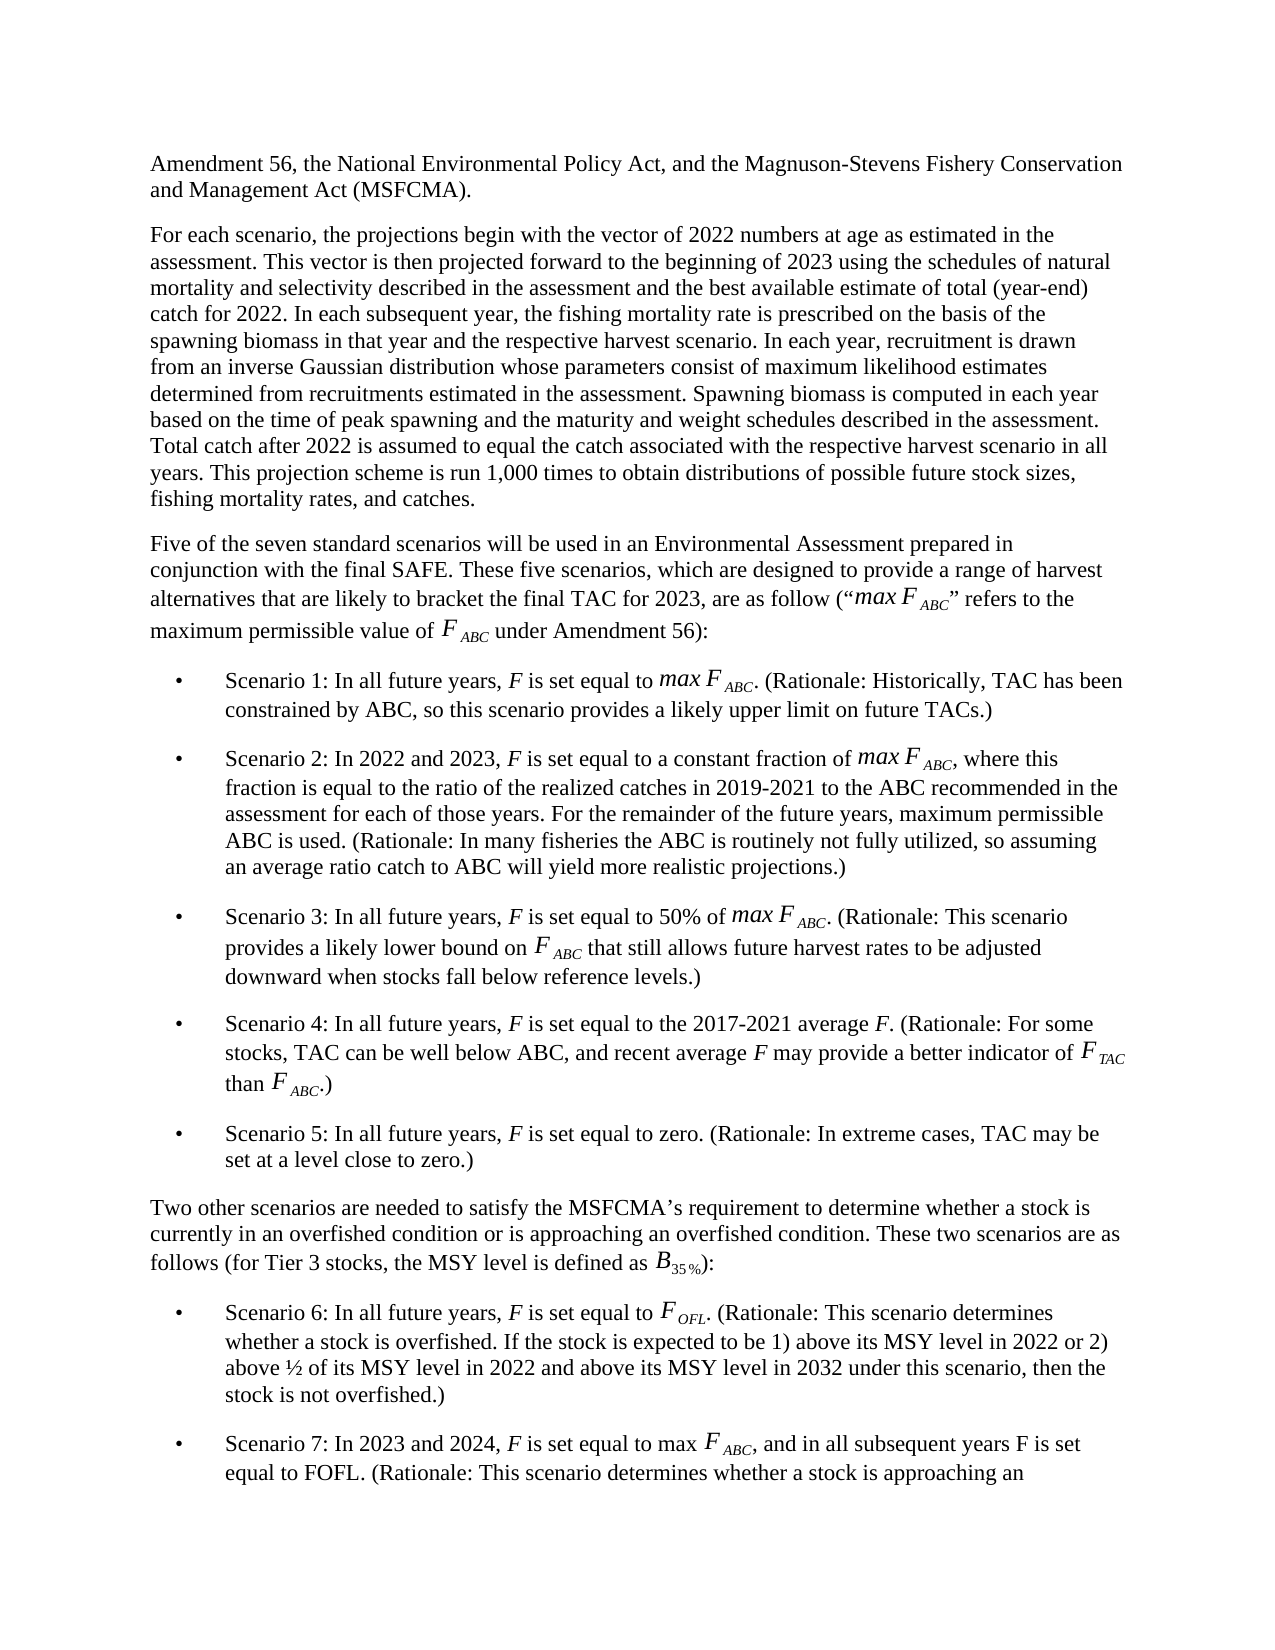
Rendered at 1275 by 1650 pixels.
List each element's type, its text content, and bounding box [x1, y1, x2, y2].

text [150, 150, 1125, 203]
list Scenario 1: In all future years, F is set equal to . (Rationale: Historically, TAC has been constrained by ABC, so this scenario provides a likely upper limit on future TACs.) [175, 664, 1125, 722]
list Scenario 3: In all future years, F is set equal to 50% of . (Rationale: This scenario provides a likely lower bound on that still allows future harvest rates to be adjusted downward when stocks fall below reference levels.) [175, 900, 1125, 989]
list Scenario 2: In 2022 and 2023, F is set equal to a constant fraction of , where this fraction is equal to the ratio of the realized catches in 2019-2021 to the ABC recommended in the assessment for each of those years. For the remainder of the future years, maximum permissible ABC is used. (Rationale: In many fisheries the ABC is routinely not fully utilized, so assuming an average ratio catch to ABC will yield more realistic projections.) [175, 743, 1125, 879]
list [175, 1428, 1125, 1486]
text For each scenario, the projections begin with the vector of 2022 numbers at age as estimated in the assessment. This vector is then projected forward to the beginning of 2023 using the schedules of natural mortality and selectivity described in the assessment and the best available estimate of total (year-end) catch for 2022. In each subsequent year, the fishing mortality rate is prescribed on the basis of the spawning biomass in that year and the respective harvest scenario. In each year, recruitment is drawn from an inverse Gaussian distribution whose parameters consist of maximum likelihood estimates determined from recruitments estimated in the assessment. Spawning biomass is computed in each year based on the time of peak spawning and the maturity and weight schedules described in the assessment. Total catch after 2022 is assumed to equal the catch associated with the respective harvest scenario in all years. This projection scheme is run 1,000 times to obtain distributions of possible future stock sizes, fishing mortality rates, and catches. [150, 221, 1125, 511]
list Scenario 5: In all future years, F is set equal to zero. (Rationale: In extreme cases, TAC may be set at a level close to zero.) [175, 1120, 1125, 1173]
text Two other scenarios are needed to satisfy the MSFCMA’s requirement to determine whether a stock is currently in an overfished condition or is approaching an overfished condition. These two scenarios are as follows (for Tier 3 stocks, the MSY level is defined as ): [150, 1194, 1125, 1278]
list Scenario 4: In all future years, F is set equal to the 2017-2021 average F. (Rationale: For some stocks, TAC can be well below ABC, and recent average F may provide a better indicator of than .) [175, 1010, 1125, 1099]
list Scenario 6: In all future years, F is set equal to . (Rationale: This scenario determines whether a stock is overfished. If the stock is expected to be 1) above its MSY level in 2022 or 2) above ½ of its MSY level in 2022 and above its MSY level in 2032 under this scenario, then the stock is not overfished.) [175, 1297, 1125, 1407]
text Five of the seven standard scenarios will be used in an Environmental Assessment prepared in conjunction with the final SAFE. These five scenarios, which are designed to provide a range of harvest alternatives that are likely to bracket the final TAC for 2023, are as follow (“” refers to the maximum permissible value of under Amendment 56): [150, 530, 1125, 646]
